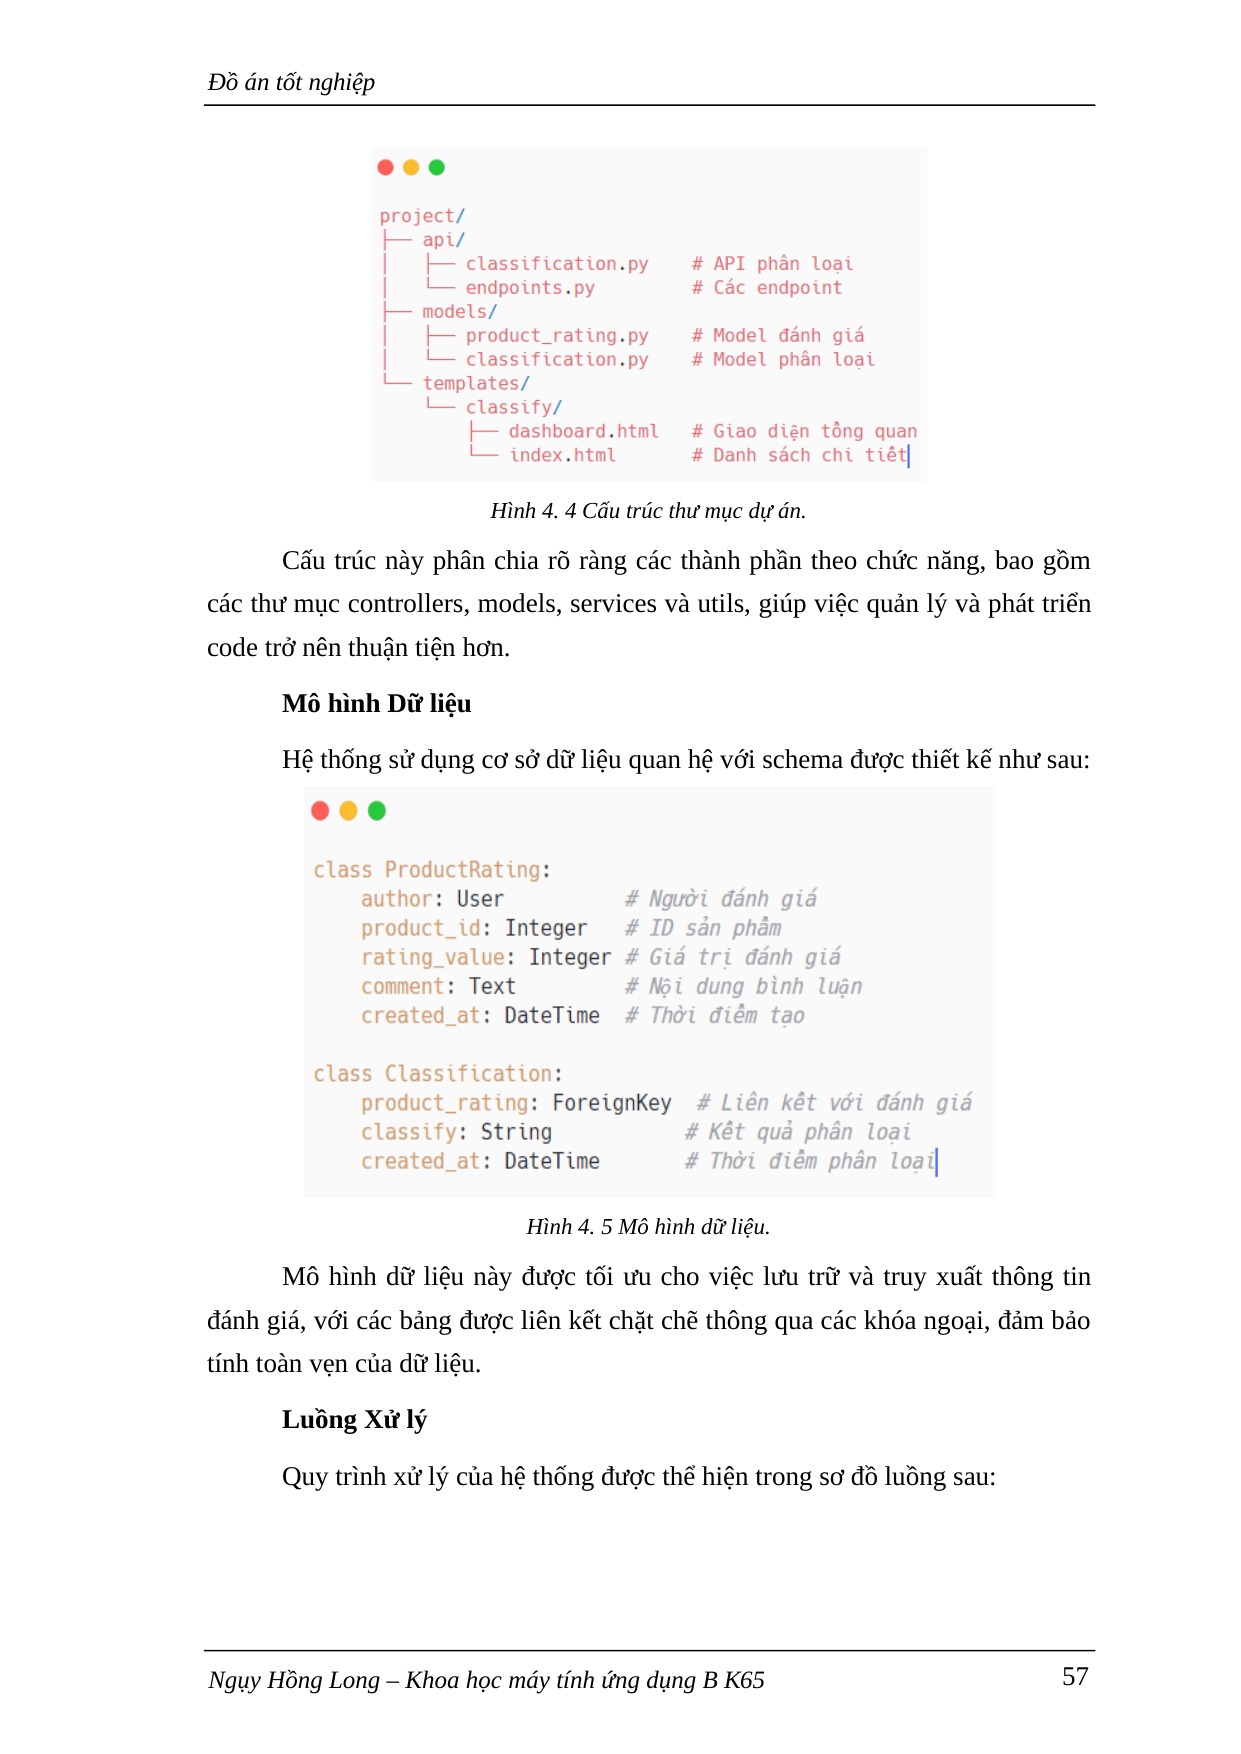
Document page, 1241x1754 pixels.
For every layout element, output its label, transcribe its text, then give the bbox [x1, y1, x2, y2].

text Mô hình Dữ liệu [207, 687, 1092, 718]
text Luồng Xử lý [207, 1404, 1092, 1435]
picture [371, 147, 928, 482]
picture [304, 786, 996, 1198]
text Quy trình xử lý của hệ thống được thể hiện trong sơ đồ luồng sau: [207, 1460, 1092, 1491]
text Mô hình dữ liệu này được tối ưu cho việc lưu trữ và truy xuất thông tin đánh giá, với các bảng được liên kết chặt chẽ thông qua các khóa ngoại, đảm bảo tính toàn vẹn của dữ liệu. [207, 1261, 1092, 1379]
text Cấu trúc này phân chia rõ ràng các thành phần theo chức năng, bao gồm các thư mục controllers, models, services và utils, giúp việc quản lý và phát triển code trở nên thuận tiện hơn. [207, 544, 1092, 662]
text Hệ thống sử dụng cơ sở dữ liệu quan hệ với schema được thiết kế như sau: [207, 743, 1092, 774]
